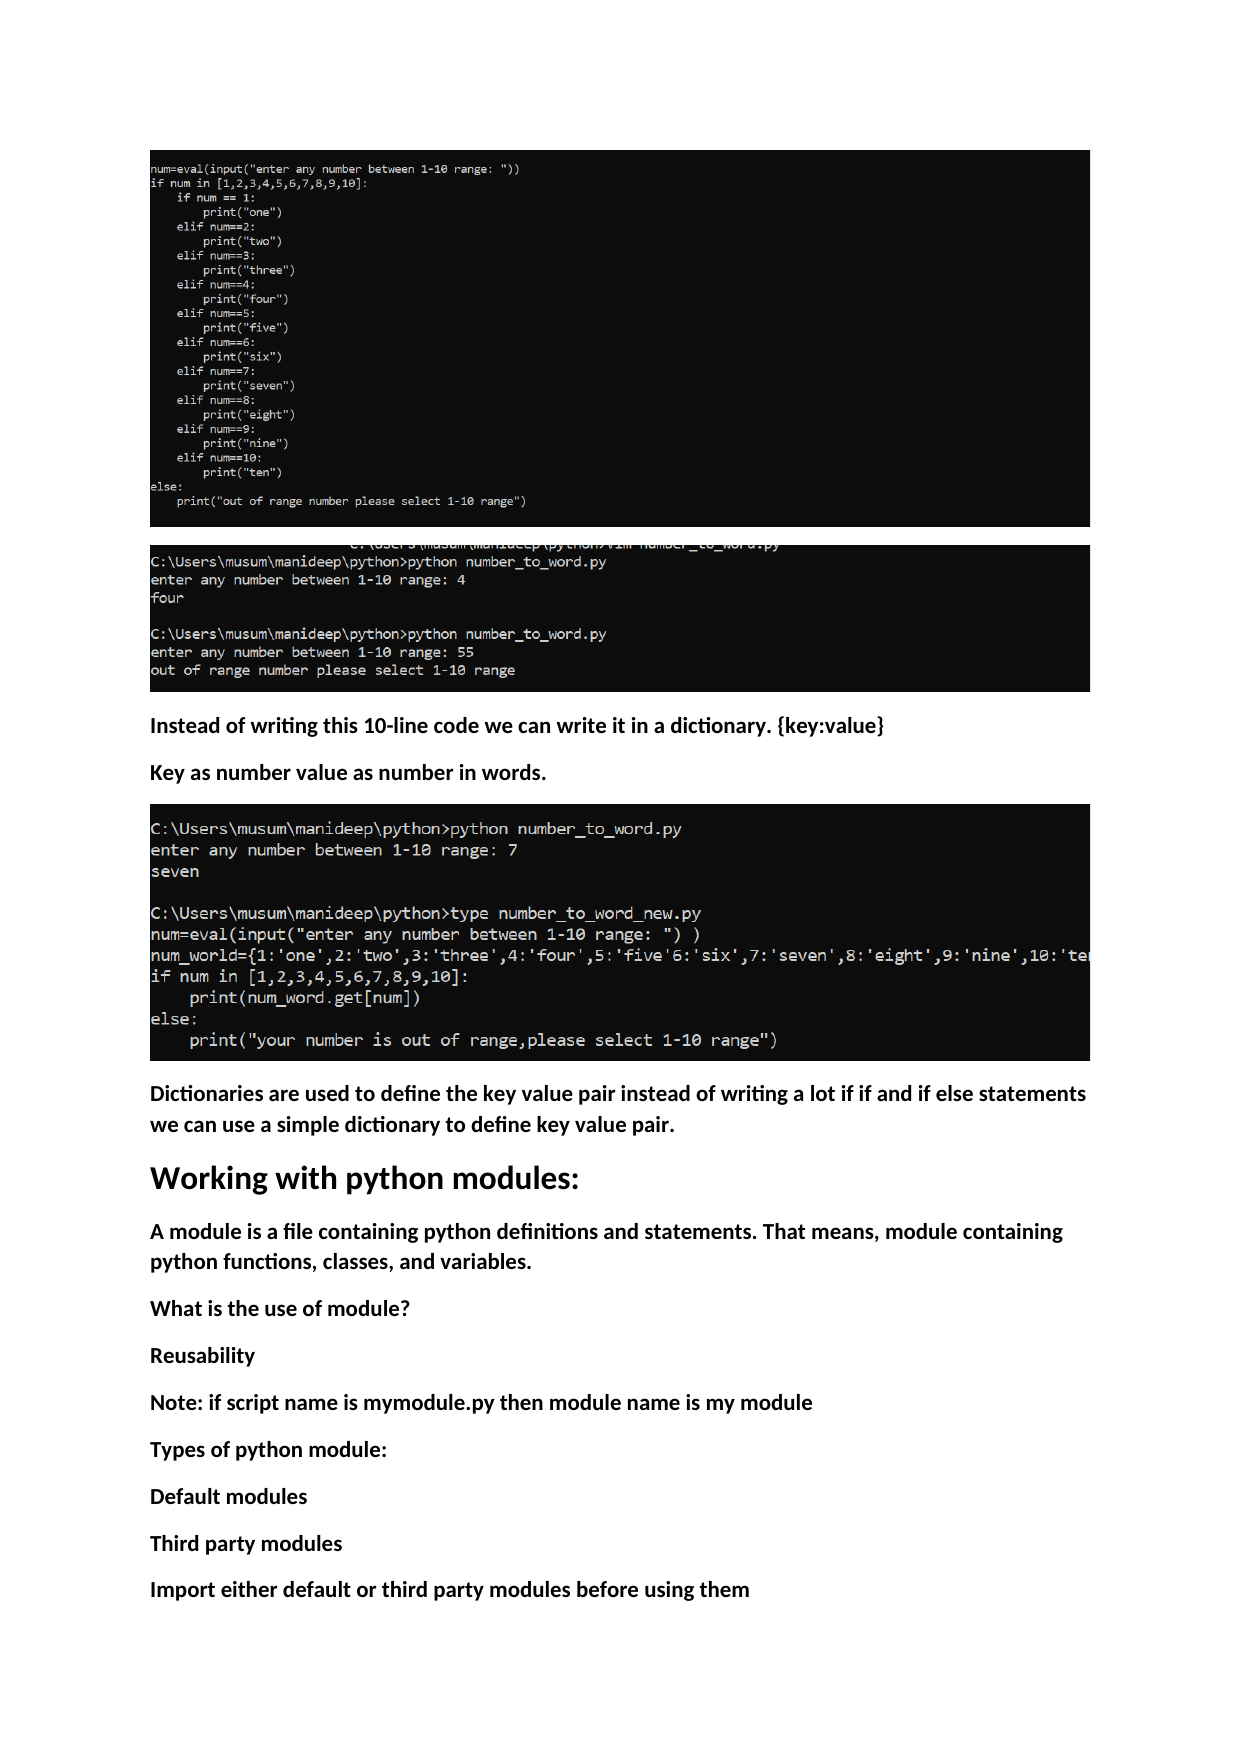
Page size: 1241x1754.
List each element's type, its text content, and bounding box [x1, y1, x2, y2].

text Third party modules [150, 1529, 1090, 1557]
text Default modules [150, 1482, 1090, 1510]
picture [150, 804, 1091, 1061]
text Import either default or third party modules before using them [150, 1576, 1090, 1604]
text What is the use of module? [150, 1294, 1090, 1322]
text A module is a file containing python definitions and statements. That means, module containing python functions, classes, and variables. [150, 1217, 1090, 1276]
text Dictionaries are used to define the key value pair instead of writing a lot if if and if else statements we can use a simple dictionary to define key value pair. [150, 1079, 1090, 1138]
text Key as number value as number in words. [150, 758, 1090, 786]
text Instead of writing this 10-line code we can write it in a dictionary. {key:value} [150, 711, 1090, 739]
text Working with python modules: [150, 1157, 1090, 1197]
picture [150, 150, 1091, 527]
picture [150, 545, 1091, 692]
text Note: if script name is mymodule.py then module name is my module [150, 1388, 1090, 1416]
text Reusability [150, 1341, 1090, 1369]
text Types of python module: [150, 1435, 1090, 1463]
